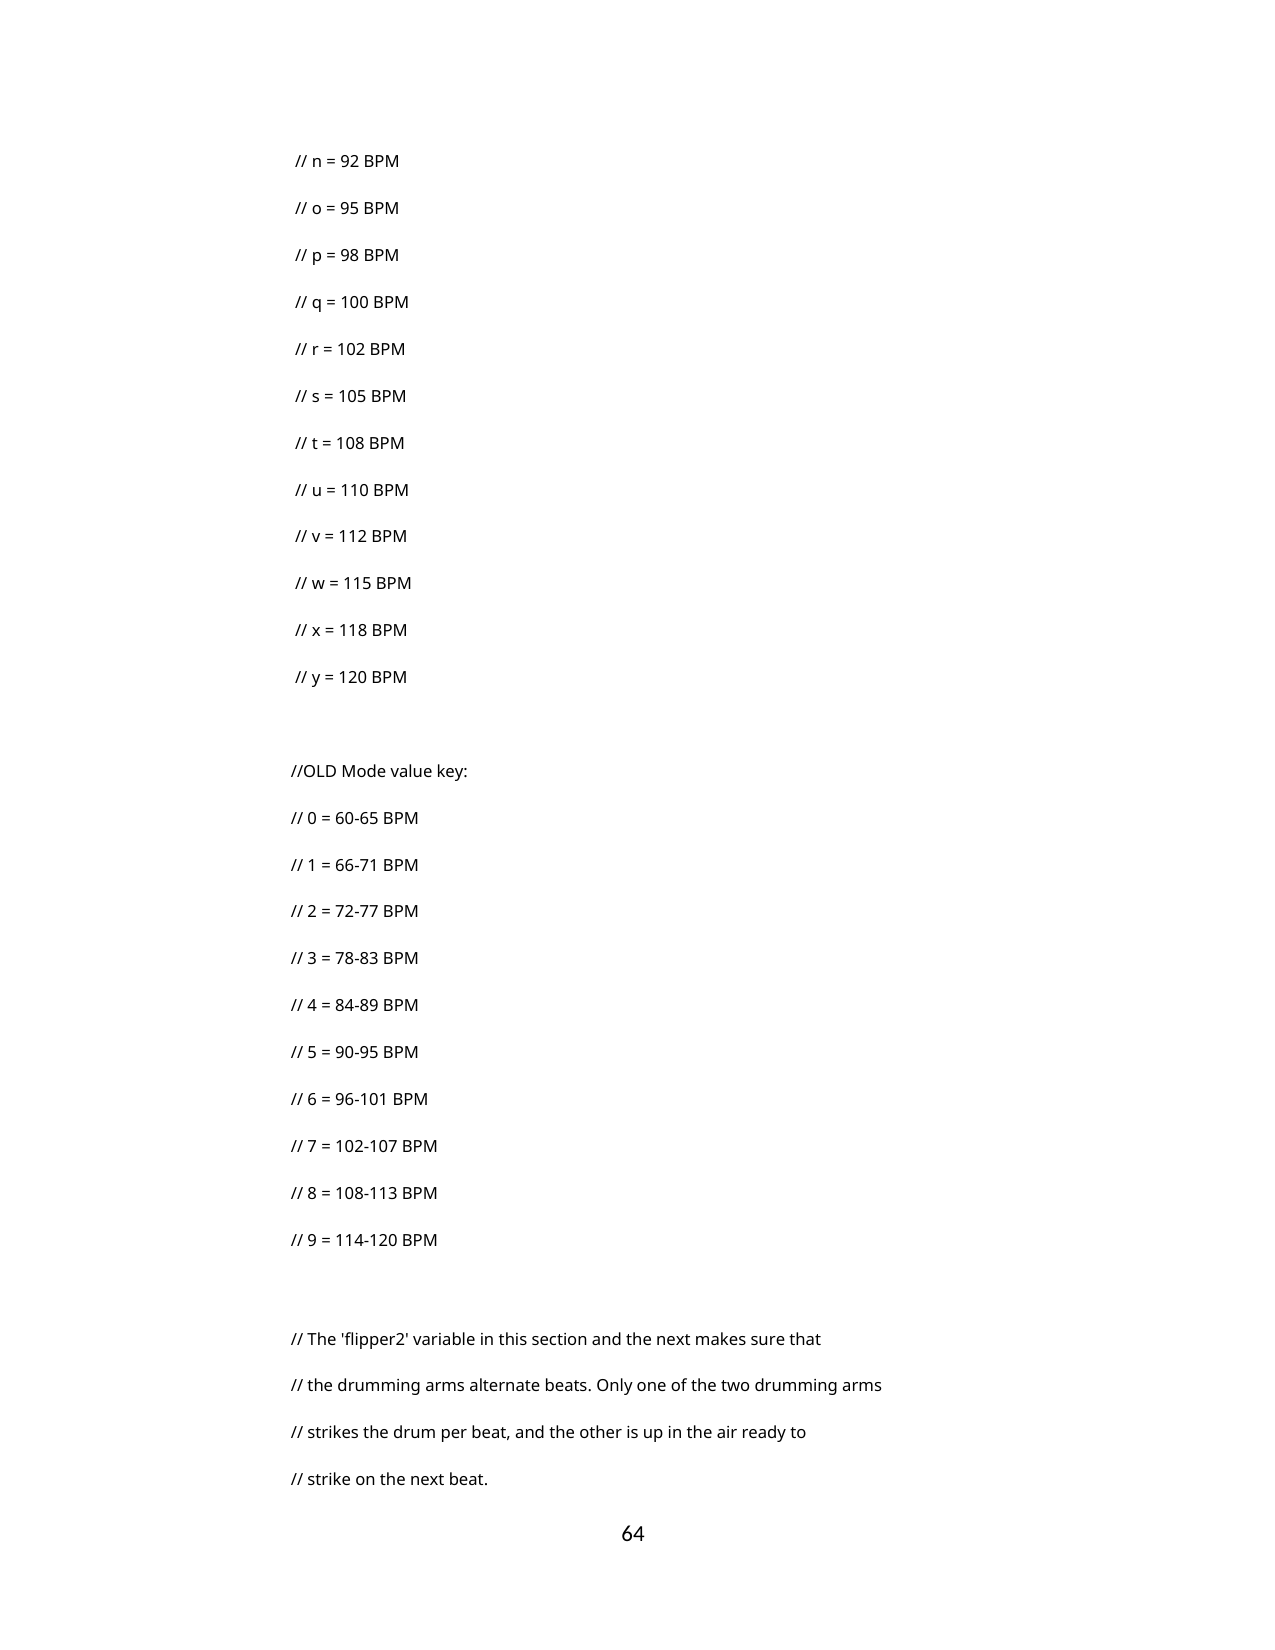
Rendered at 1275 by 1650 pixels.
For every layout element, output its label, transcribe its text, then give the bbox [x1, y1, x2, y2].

text // the drumming arms alternate beats. Only one of the two drumming arms [141, 1374, 1125, 1397]
text // 8 = 108-113 BPM [141, 1181, 1125, 1204]
text // r = 102 BPM [141, 337, 1125, 360]
text // 0 = 60-65 BPM [141, 806, 1125, 829]
text // y = 120 BPM [141, 666, 1125, 688]
text // 1 = 66-71 BPM [141, 853, 1125, 876]
text // w = 115 BPM [141, 572, 1125, 594]
text // 4 = 84-89 BPM [141, 994, 1125, 1016]
text // 7 = 102-107 BPM [141, 1134, 1125, 1157]
text // 9 = 114-120 BPM [141, 1228, 1125, 1251]
text // x = 118 BPM [141, 619, 1125, 641]
text //OLD Mode value key: [141, 759, 1125, 782]
text // p = 98 BPM [141, 244, 1125, 266]
text // t = 108 BPM [141, 431, 1125, 454]
text // 5 = 90-95 BPM [141, 1041, 1125, 1063]
text // q = 100 BPM [141, 291, 1125, 313]
text // 2 = 72-77 BPM [141, 900, 1125, 923]
text // strike on the next beat. [141, 1468, 1125, 1491]
text // s = 105 BPM [141, 384, 1125, 407]
text // strikes the drum per beat, and the other is up in the air ready to [141, 1421, 1125, 1444]
text // o = 95 BPM [141, 197, 1125, 219]
text // 6 = 96-101 BPM [141, 1087, 1125, 1110]
text // n = 92 BPM [141, 150, 1125, 173]
text // v = 112 BPM [141, 525, 1125, 548]
text // 3 = 78-83 BPM [141, 947, 1125, 969]
text // u = 110 BPM [141, 478, 1125, 501]
text // The 'flipper2' variable in this section and the next makes sure that [141, 1327, 1125, 1350]
